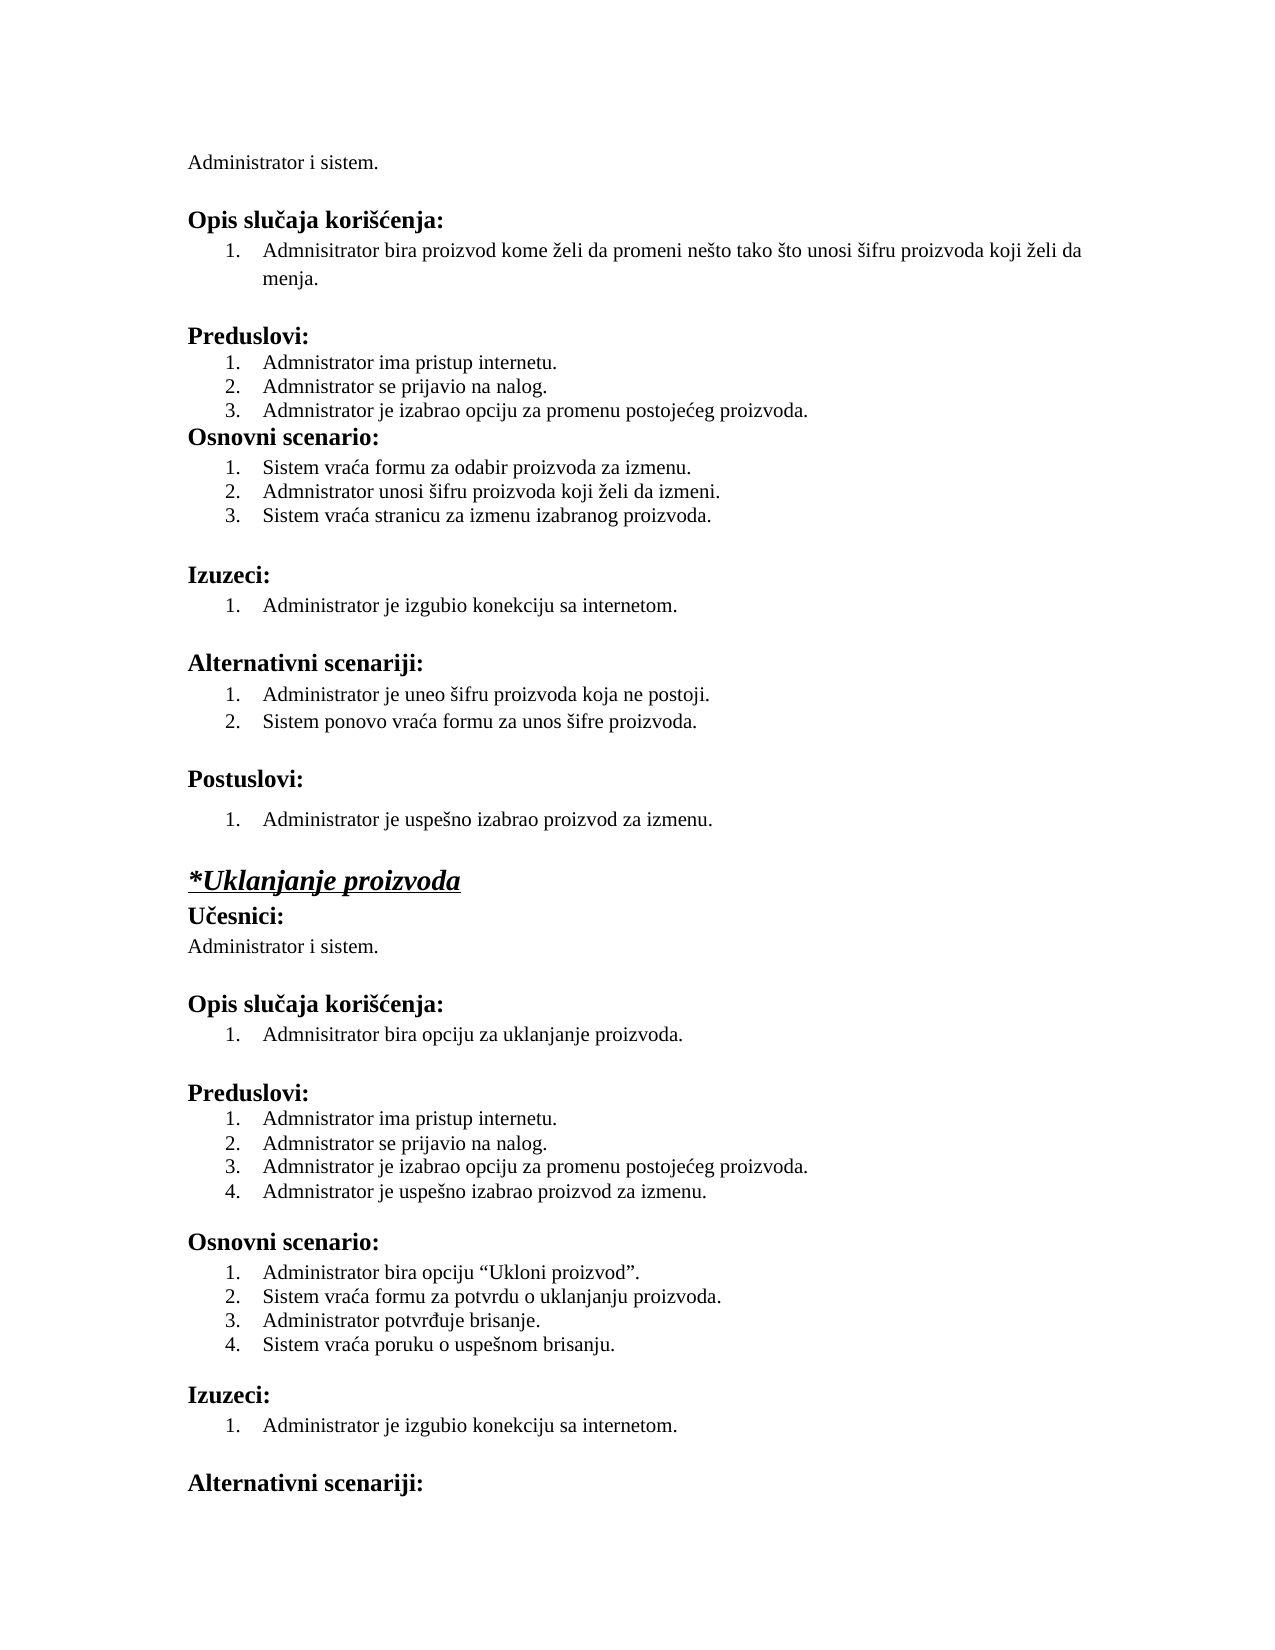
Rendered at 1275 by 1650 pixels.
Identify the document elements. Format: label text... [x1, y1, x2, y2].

text Preduslovi: [187, 321, 1087, 350]
list Sistem vraća formu za potvrdu o uklanjanju proizvoda. [225, 1284, 1087, 1308]
text Administrator i sistem. [187, 150, 1087, 174]
text Osnovni scenario: [187, 1227, 1087, 1255]
list Sistem vraća formu za odabir proizvoda za izmenu. [225, 455, 1087, 479]
text *Uklanjanje proizvoda [187, 863, 1087, 896]
list Sistem ponovo vraća formu za unos šifre proizvoda. [225, 709, 1087, 733]
list Administrator je izgubio konekciju sa internetom. [225, 593, 1087, 617]
list Admnistrator je uspešno izabrao proizvod za izmenu. [225, 1178, 1087, 1203]
text Učesnici: [187, 901, 1087, 930]
list Administrator je uneo šifru proizvoda koja ne postoji. [225, 681, 1087, 706]
text Postuslovi: [187, 764, 1087, 793]
list Admnistrator je izabrao opciju za promenu postojećeg proizvoda. [225, 398, 1087, 422]
list Admnisitrator bira proizvod kome želi da promeni nešto tako što unosi šifru proizvoda koji želi da menja. [225, 238, 1087, 290]
list Admnisitrator bira opciju za uklanjanje proizvoda. [225, 1022, 1087, 1046]
text Preduslovi: [187, 1078, 1087, 1106]
list Administrator je uspešno izabrao proizvod za izmenu. [225, 807, 1087, 831]
list Sistem vraća poruku o uspešnom brisanju. [225, 1332, 1087, 1356]
list Admnistrator se prijavio na nalog. [225, 374, 1087, 398]
text Osnovni scenario: [187, 422, 1087, 451]
list Admnistrator ima pristup internetu. [225, 1106, 1087, 1130]
list Admnistrator je izabrao opciju za promenu postojećeg proizvoda. [225, 1154, 1087, 1178]
text Opis slučaja korišćenja: [187, 989, 1087, 1018]
list Sistem vraća stranicu za izmenu izabranog proizvoda. [225, 503, 1087, 527]
list Administrator bira opciju “Ukloni proizvod”. [225, 1260, 1087, 1284]
list Admnistrator se prijavio na nalog. [225, 1130, 1087, 1154]
list Administrator potvrđuje brisanje. [225, 1308, 1087, 1332]
list Administrator je izgubio konekciju sa internetom. [225, 1413, 1087, 1437]
text Izuzeci: [187, 560, 1087, 589]
text Alternativni scenariji: [187, 1468, 1087, 1497]
text Opis slučaja korišćenja: [187, 205, 1087, 234]
text Alternativni scenariji: [187, 648, 1087, 677]
text Izuzeci: [187, 1380, 1087, 1409]
text Administrator i sistem. [187, 934, 1087, 958]
list Admnistrator unosi šifru proizvoda koji želi da izmeni. [225, 479, 1087, 503]
list Admnistrator ima pristup internetu. [225, 350, 1087, 374]
